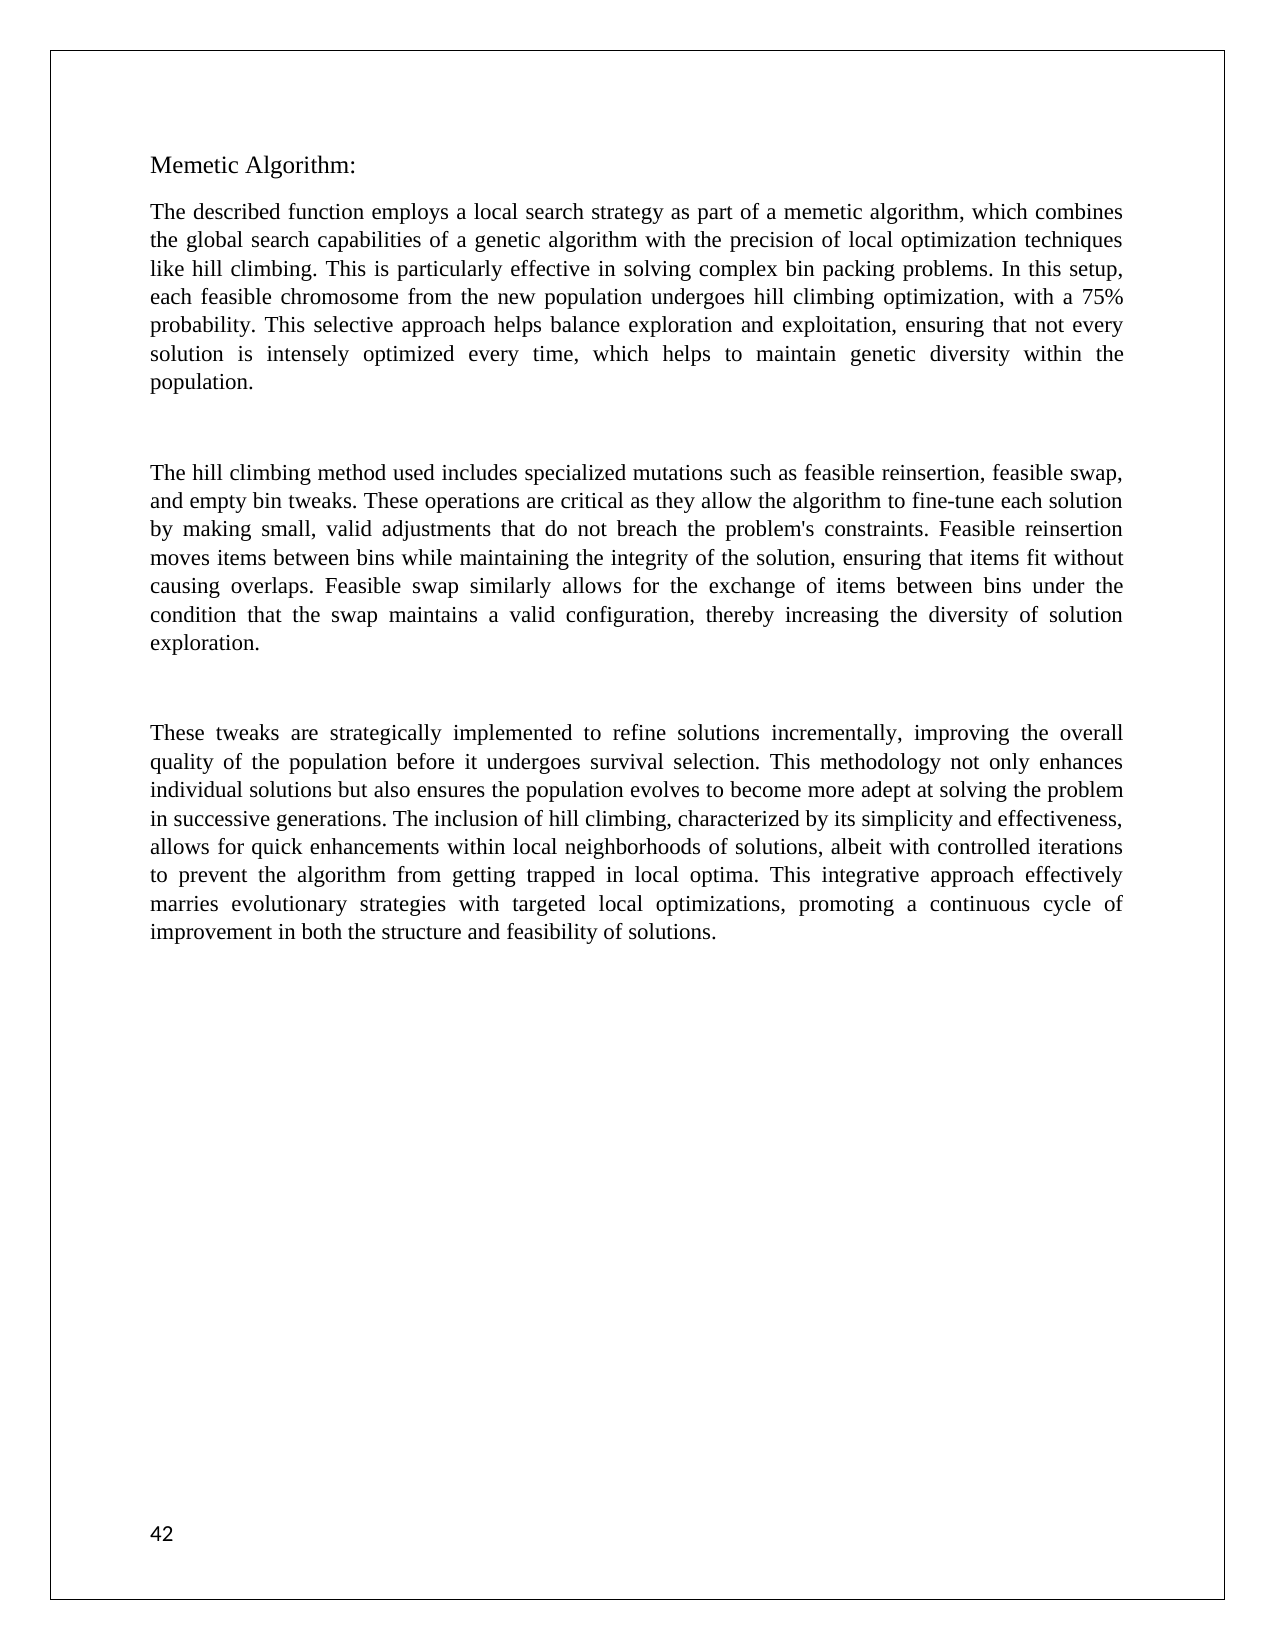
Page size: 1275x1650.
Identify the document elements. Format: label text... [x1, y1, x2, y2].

text These tweaks are strategically implemented to refine solutions incrementally, improving the overall quality of the population before it undergoes survival selection. This methodology not only enhances individual solutions but also ensures the population evolves to become more adept at solving the problem in successive generations. The inclusion of hill climbing, characterized by its simplicity and effectiveness, allows for quick enhancements within local neighborhoods of solutions, albeit with controlled iterations to prevent the algorithm from getting trapped in local optima. This integrative approach effectively marries evolutionary strategies with targeted local optimizations, promoting a continuous cycle of improvement in both the structure and feasibility of solutions. [150, 719, 1125, 945]
text Memetic Algorithm: [150, 150, 1125, 179]
text The hill climbing method used includes specialized mutations such as feasible reinsertion, feasible swap, and empty bin tweaks. These operations are critical as they allow the algorithm to fine-tune each solution by making small, valid adjustments that do not breach the problem's constraints. Feasible reinsertion moves items between bins while maintaining the integrity of the solution, ensuring that items fit without causing overlaps. Feasible swap similarly allows for the exchange of items between bins under the condition that the swap maintains a valid configuration, thereby increasing the diversity of solution exploration. [150, 458, 1125, 656]
text The described function employs a local search strategy as part of a memetic algorithm, which combines the global search capabilities of a genetic algorithm with the precision of local optimization techniques like hill climbing. This is particularly effective in solving complex bin packing problems. In this setup, each feasible chromosome from the new population undergoes hill climbing optimization, with a 75% probability. This selective approach helps balance exploration and exploitation, ensuring that not every solution is intensely optimized every time, which helps to maintain genetic diversity within the population. [150, 198, 1125, 395]
